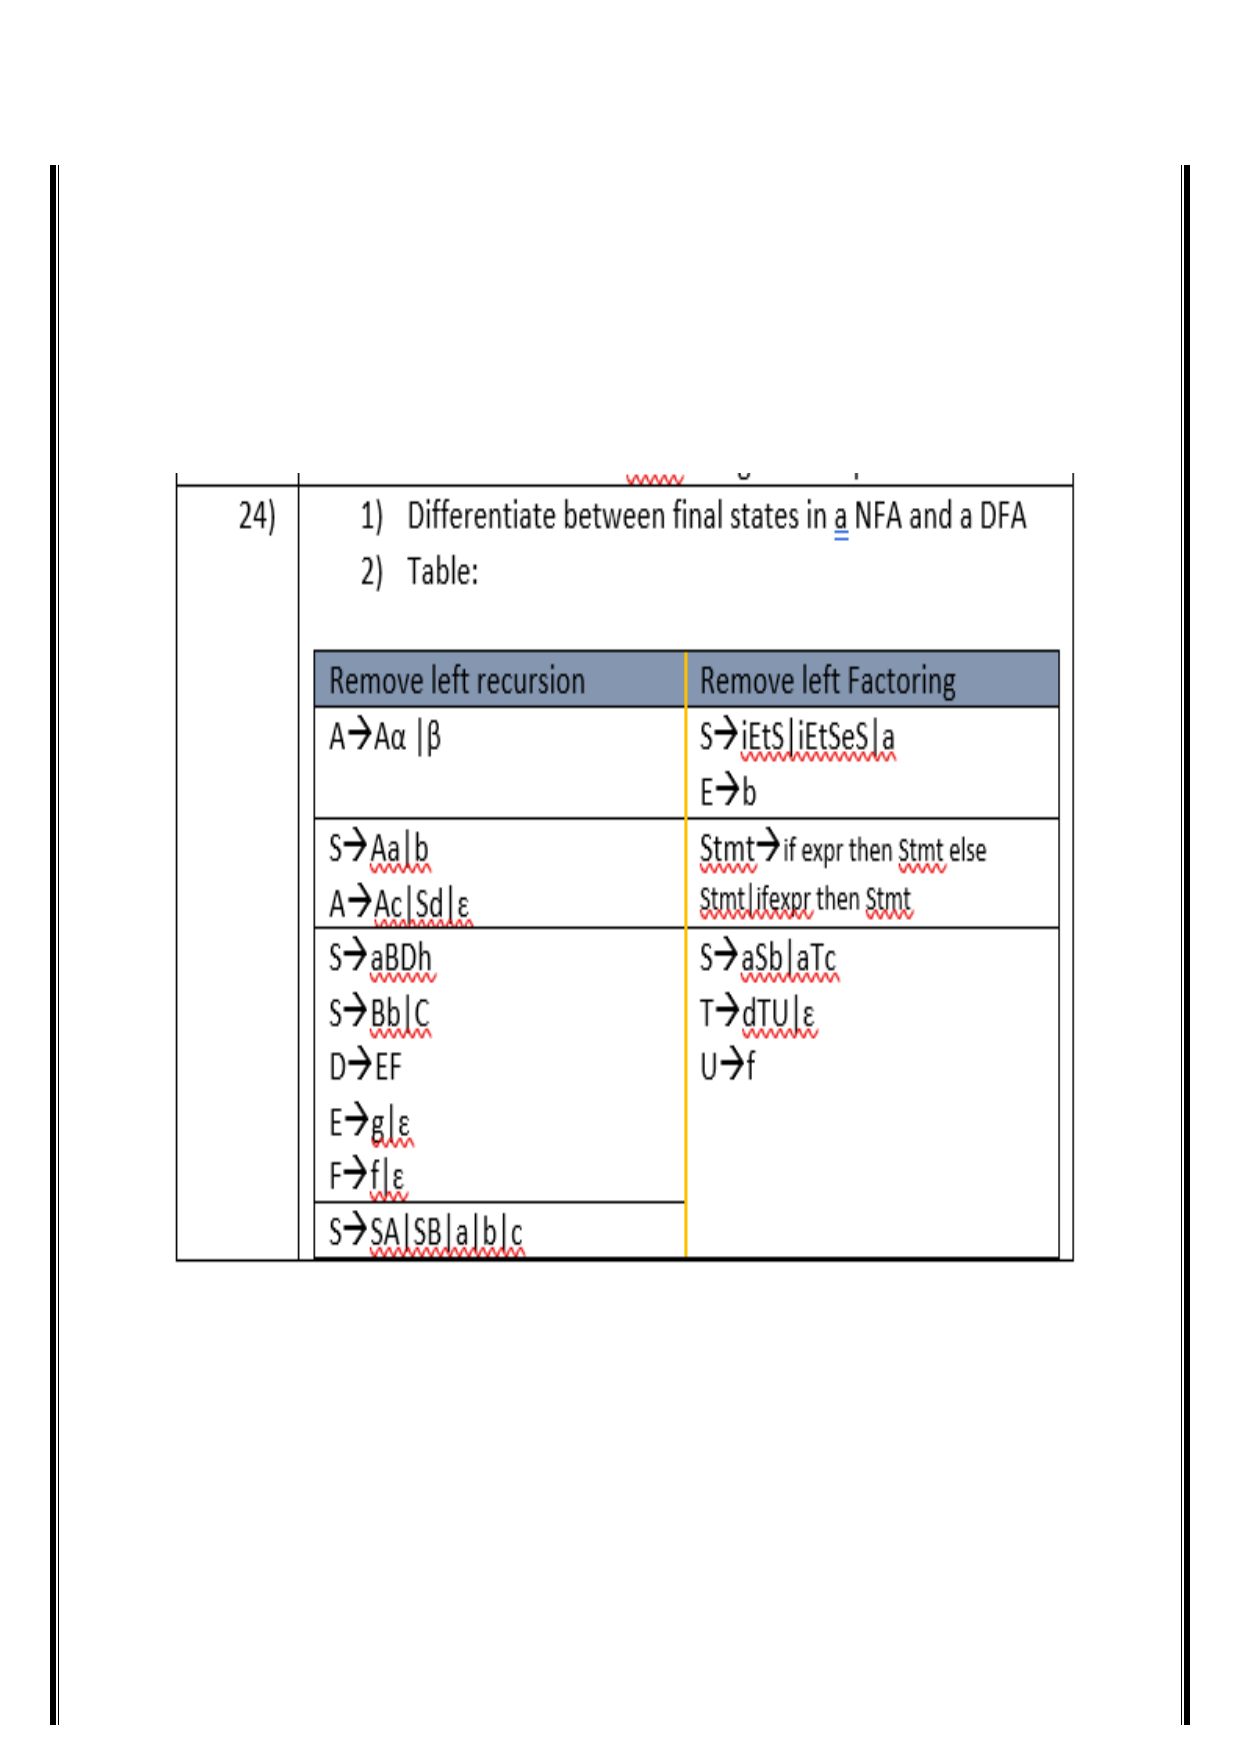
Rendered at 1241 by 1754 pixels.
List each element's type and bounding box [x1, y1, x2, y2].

picture [162, 473, 1093, 1277]
